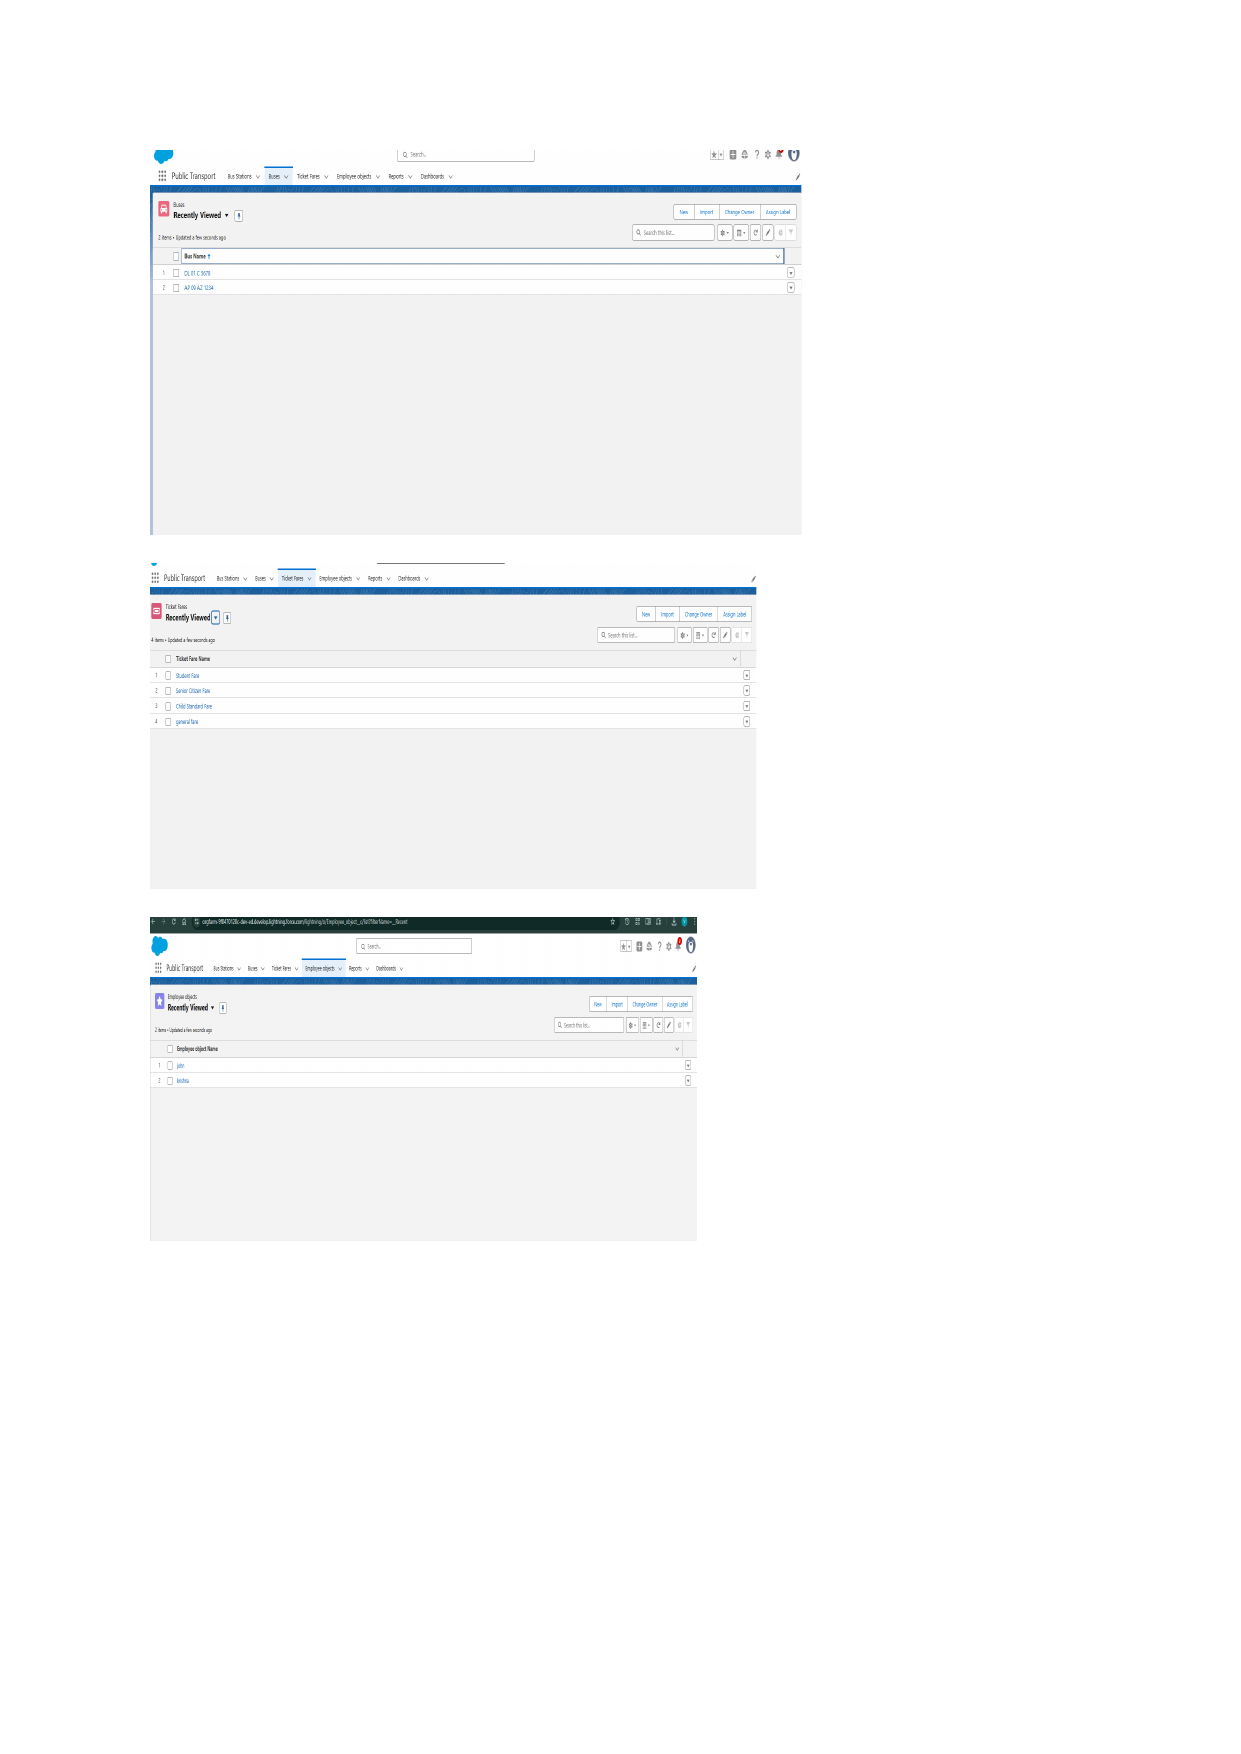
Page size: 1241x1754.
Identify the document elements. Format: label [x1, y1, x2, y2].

picture [150, 917, 697, 1241]
picture [150, 563, 757, 889]
picture [150, 150, 802, 535]
